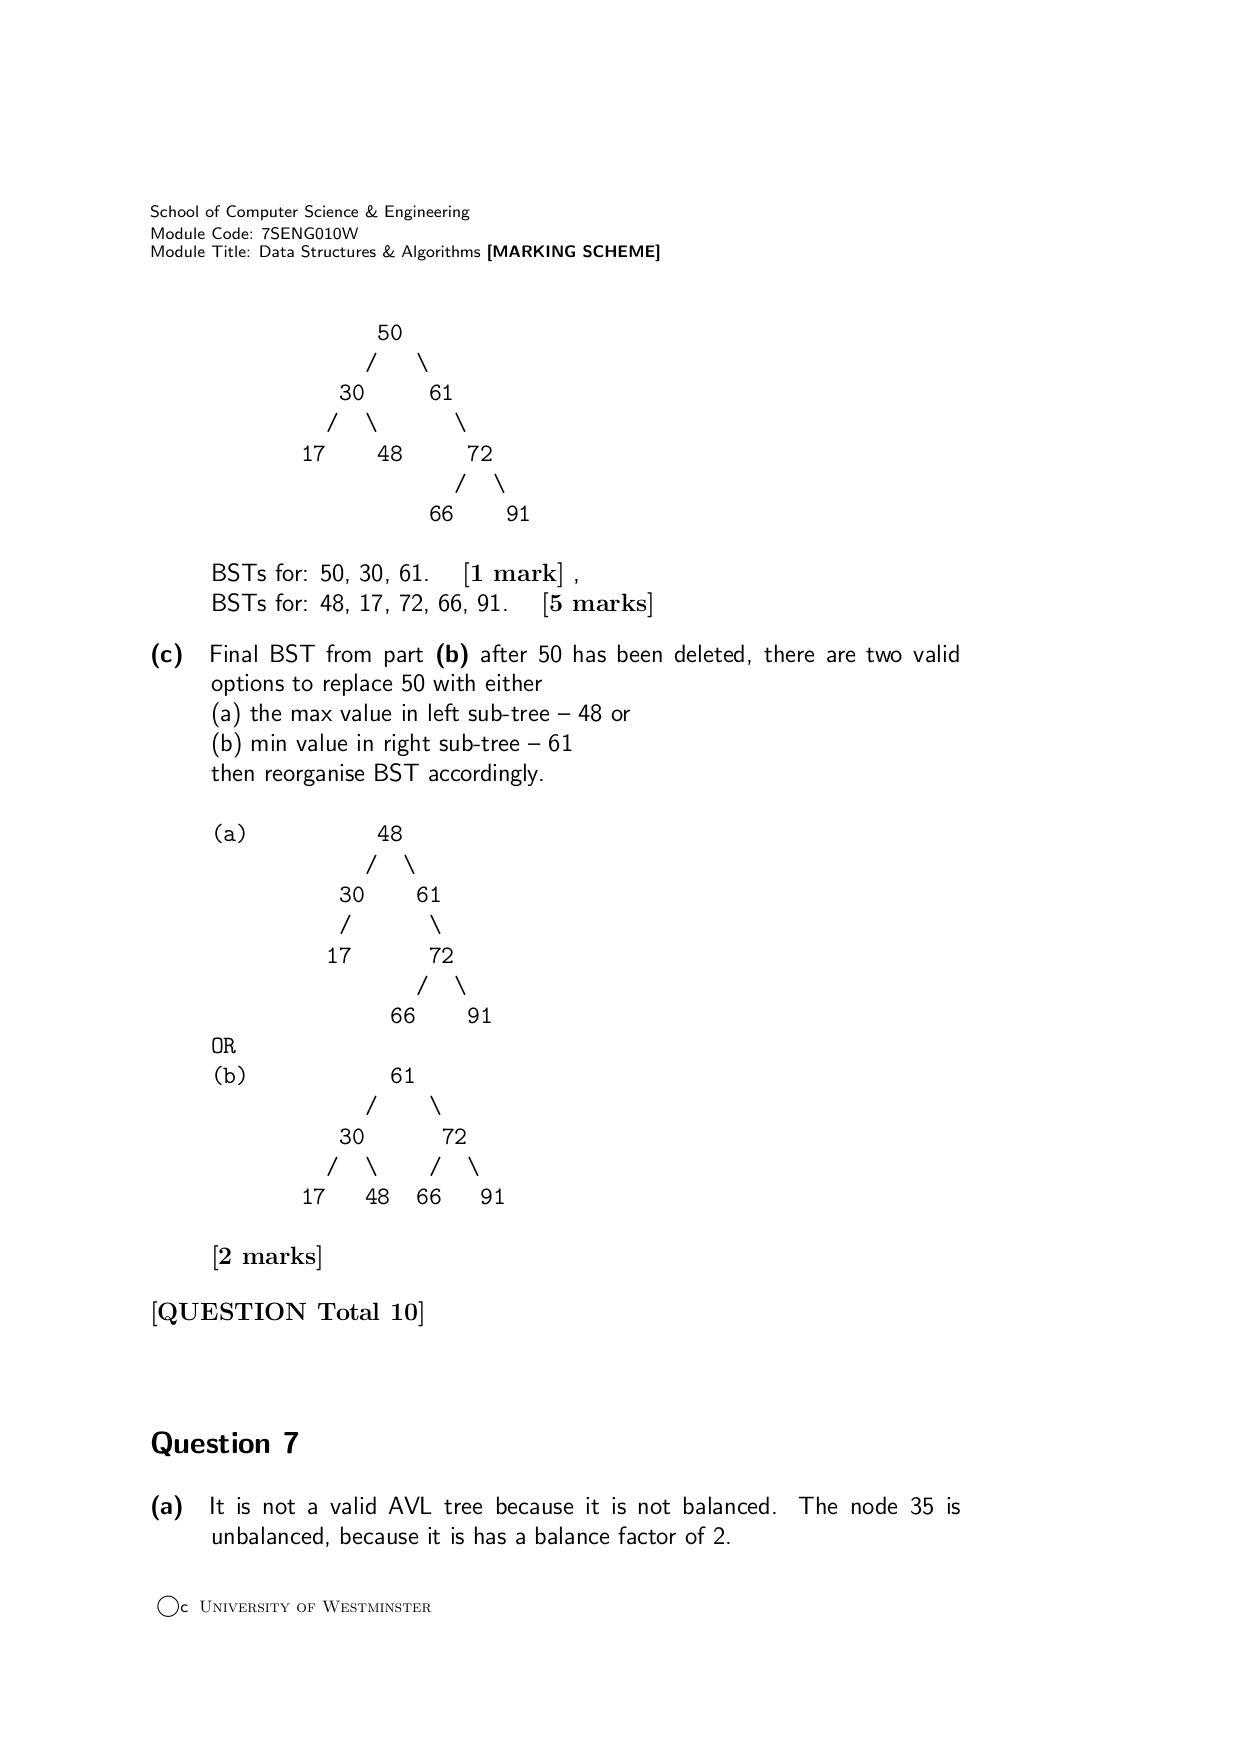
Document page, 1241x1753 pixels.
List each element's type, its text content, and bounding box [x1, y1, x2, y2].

text / \ \ [326, 412, 1230, 436]
text ꢀc University of Westminster [156, 1586, 1230, 1619]
text 30 72 [339, 1125, 1230, 1149]
text 66 91 [429, 502, 1230, 526]
text OR [211, 1034, 1230, 1059]
text BSTs for: 50, 30, 61. [1 mark] , [211, 561, 1230, 587]
text / \ [454, 472, 1230, 496]
text 30 61 [339, 381, 1230, 406]
text / \ / \ [326, 1155, 1230, 1179]
text 66 91 [390, 1004, 1230, 1028]
text / \ [365, 351, 1230, 376]
text / \ [365, 1095, 1230, 1119]
text 17 48 66 91 [301, 1185, 1230, 1209]
text BSTs for: 48, 17, 72, 66, 91. [5 marks] [211, 591, 1230, 617]
text options to replace 50 with either (a) the max value in left sub-tree – 48 or (b) min value in right sub-tree – 61 then reorganise BST accordingly. [211, 667, 1230, 788]
text (a) 48 / \ [211, 818, 1230, 878]
text 17 48 72 [301, 442, 1230, 466]
text 30 61 / \ [339, 878, 1230, 938]
text 50 [378, 321, 1230, 345]
text / \ [416, 974, 1230, 998]
text 17 72 [326, 944, 1230, 968]
text [2 marks] [211, 1244, 1230, 1270]
text (a) It is not a valid AVL tree because it is not balanced. The node 35 is [150, 1493, 1230, 1520]
text Question 7 [150, 1428, 1230, 1459]
text [QUESTION Total 10] [150, 1300, 1230, 1326]
text Module Code: 7SENG010W [150, 225, 1230, 243]
text (b) 61 [211, 1064, 1230, 1089]
text School of Computer Science & Engineering [150, 204, 1230, 222]
text (c) Final BST from part (b) after 50 has been deleted, there are two valid [150, 641, 1230, 667]
text unbalanced, because it is has a balance factor of 2. [211, 1524, 1230, 1550]
text Module Title: Data Structures & Algorithms [MARKING SCHEME] [150, 243, 1230, 261]
